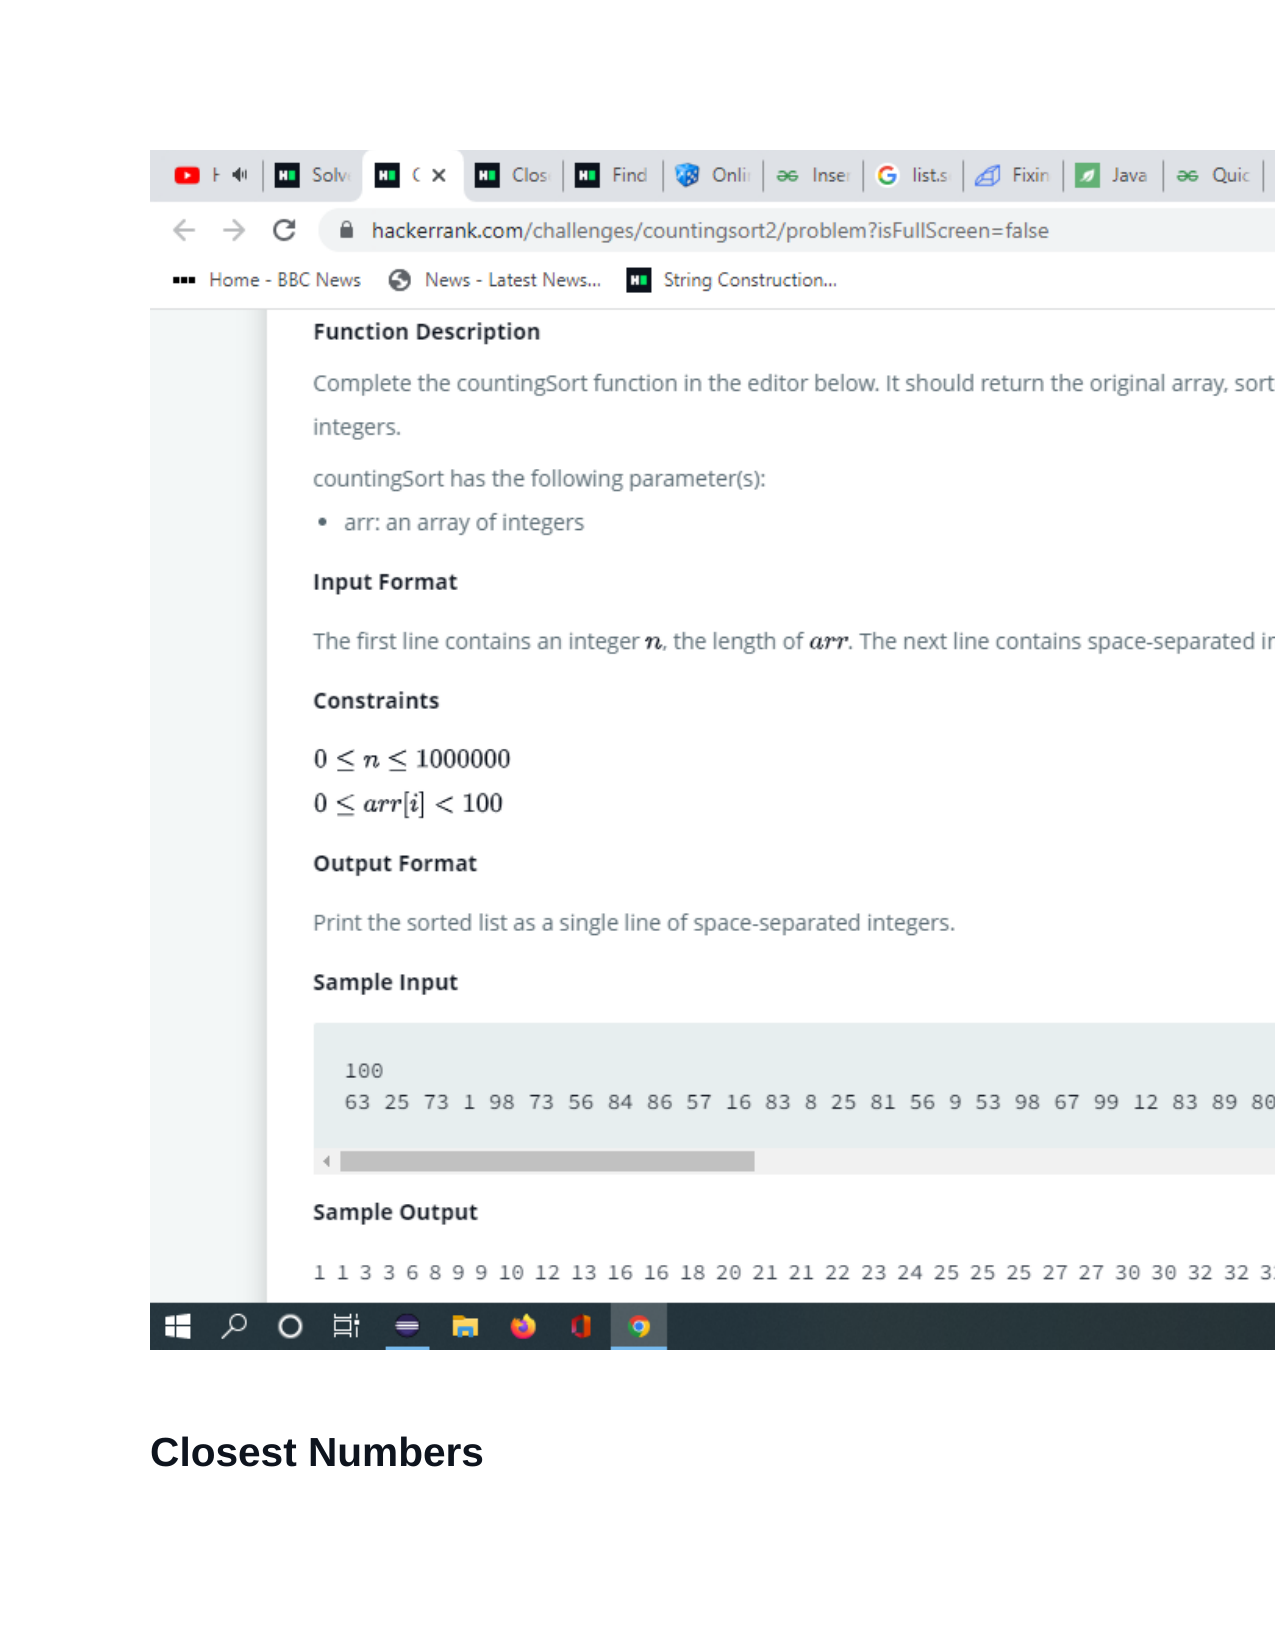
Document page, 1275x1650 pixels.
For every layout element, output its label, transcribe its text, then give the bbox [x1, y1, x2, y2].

subtitle Closest Numbers [150, 1428, 1125, 1475]
picture [150, 150, 1275, 1350]
